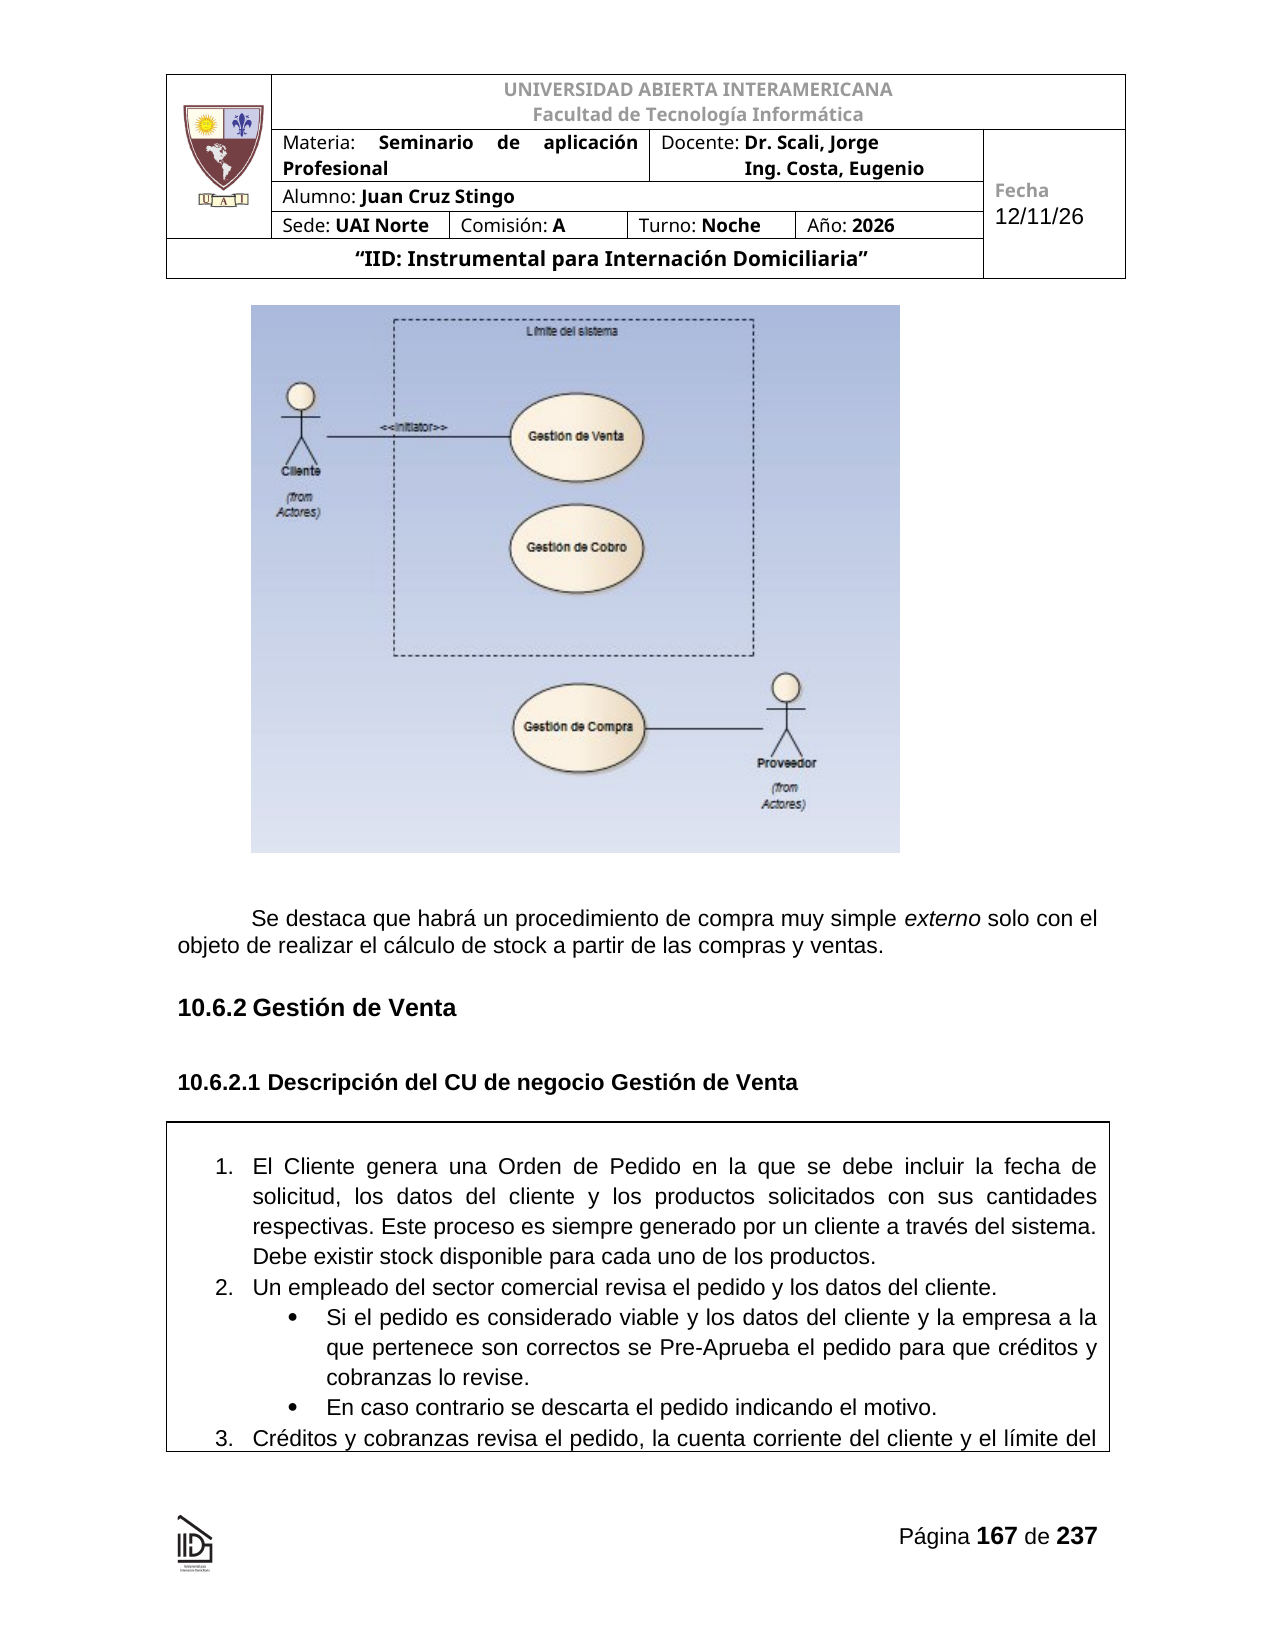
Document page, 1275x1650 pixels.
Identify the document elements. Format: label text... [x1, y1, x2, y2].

picture [272, 130, 283, 181]
text Se destaca que habrá un procedimiento de compra muy simple externo solo con el objeto de realizar el cálculo de stock a partir de las compras y ventas. [177, 905, 1098, 958]
subtitle Descripción del CU de negocio Gestión de Venta [177, 1069, 1098, 1095]
text Gestión de Venta [177, 993, 1098, 1022]
picture [165, 1508, 225, 1585]
picture [272, 182, 283, 211]
picture [167, 97, 271, 211]
picture [272, 97, 283, 129]
picture [251, 305, 900, 853]
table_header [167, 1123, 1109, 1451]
